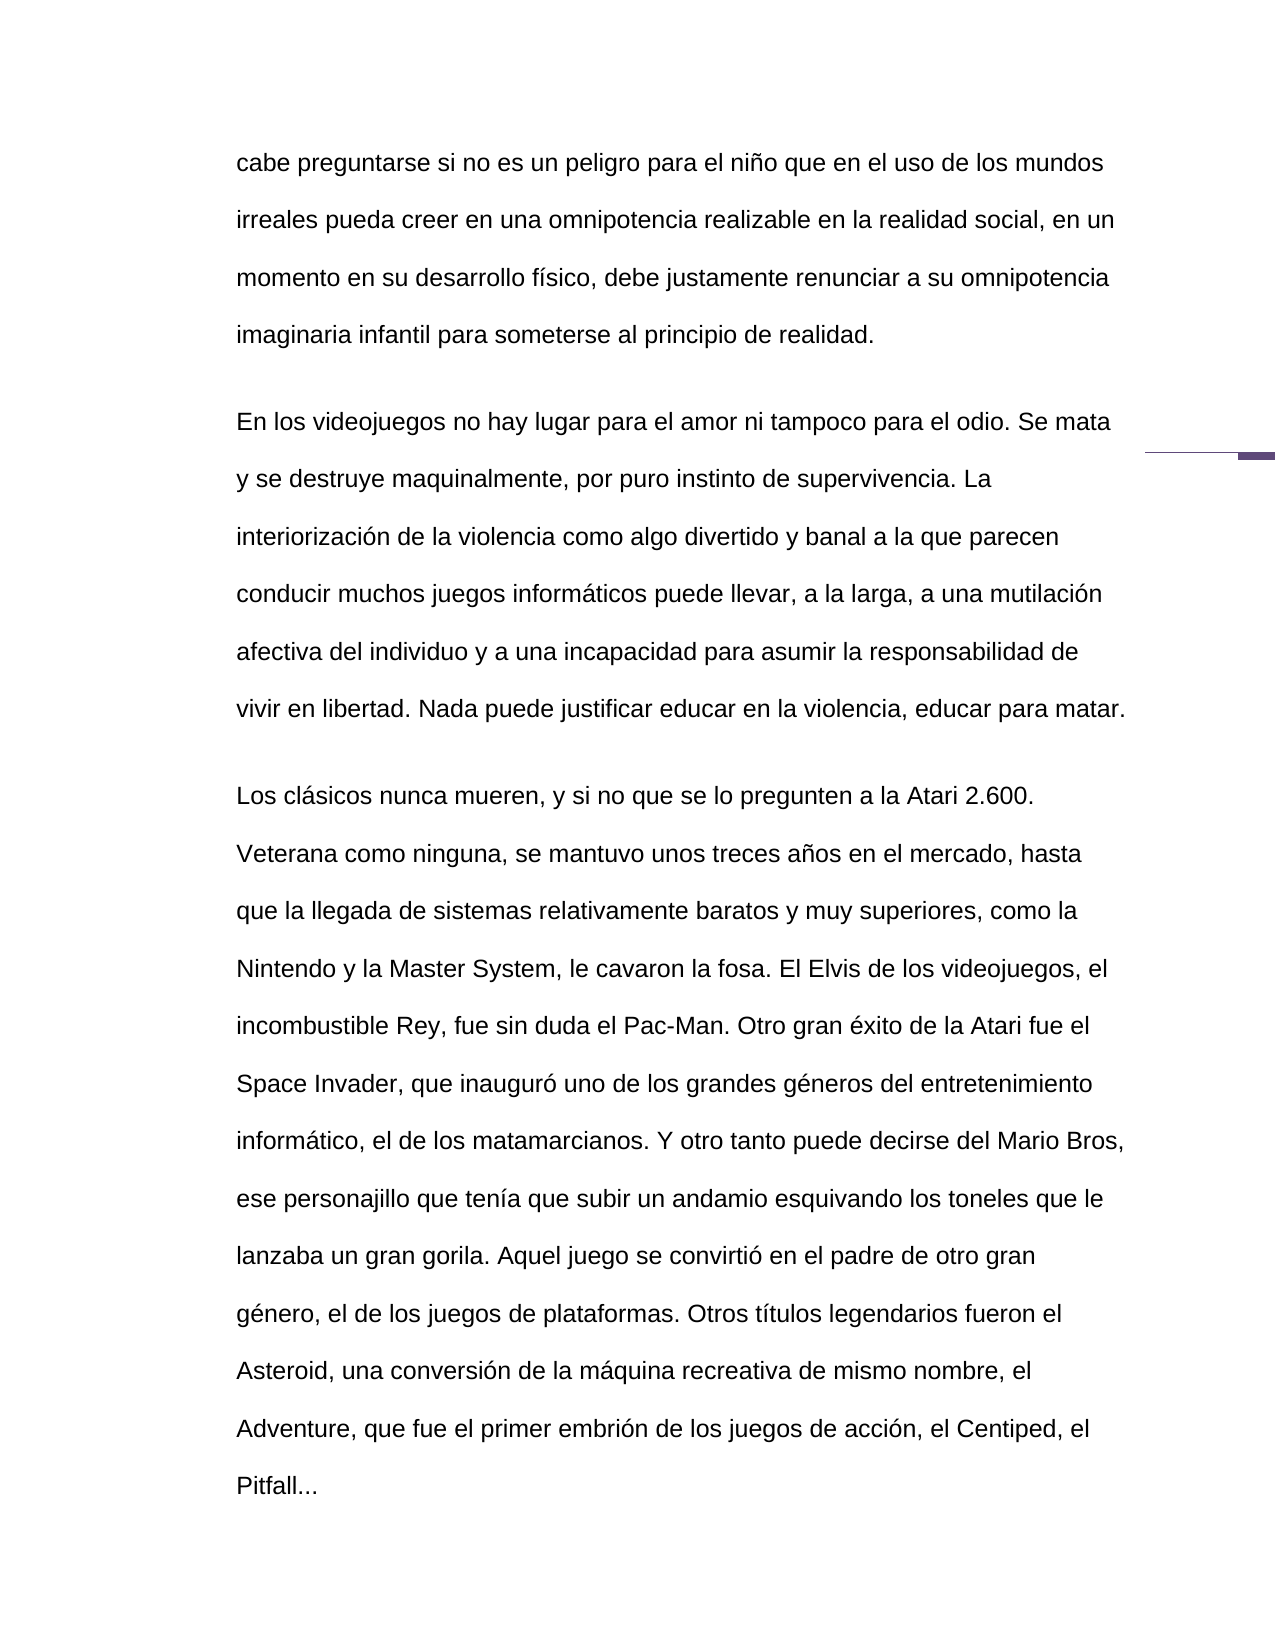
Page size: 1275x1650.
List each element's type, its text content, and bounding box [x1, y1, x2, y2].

text En los videojuegos no hay lugar para el amor ni tampoco para el odio. Se mata y se destruye maquinalmente, por puro instinto de supervivencia. La interiorización de la violencia como algo divertido y banal a la que parecen conducir muchos juegos informáticos puede llevar, a la larga, a una mutilación afectiva del individuo y a una incapacidad para asumir la responsabilidad de vivir en libertad. Nada puede justificar educar en la violencia, educar para matar. [236, 407, 1127, 723]
text Los clásicos nunca mueren, y si no que se lo pregunten a la Atari 2.600. Veterana como ninguna, se mantuvo unos treces años en el mercado, hasta que la llegada de sistemas relativamente baratos y muy superiores, como la Nintendo y la Master System, le cavaron la fosa. El Elvis de los videojuegos, el incombustible Rey, fue sin duda el Pac-Man. Otro gran éxito de la Atari fue el Space Invader, que inauguró uno de los grandes géneros del entretenimiento informático, el de los matamarcianos. Y otro tanto puede decirse del Mario Bros, ese personajillo que tenía que subir un andamio esquivando los toneles que le lanzaba un gran gorila. Aquel juego se convirtió en el padre de otro gran género, el de los juegos de plataformas. Otros títulos legendarios fueron el Asteroid, una conversión de la máquina recreativa de mismo nombre, el Adventure, que fue el primer embrión de los juegos de acción, el Centiped, el Pitfall... [236, 781, 1127, 1500]
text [236, 148, 1127, 349]
